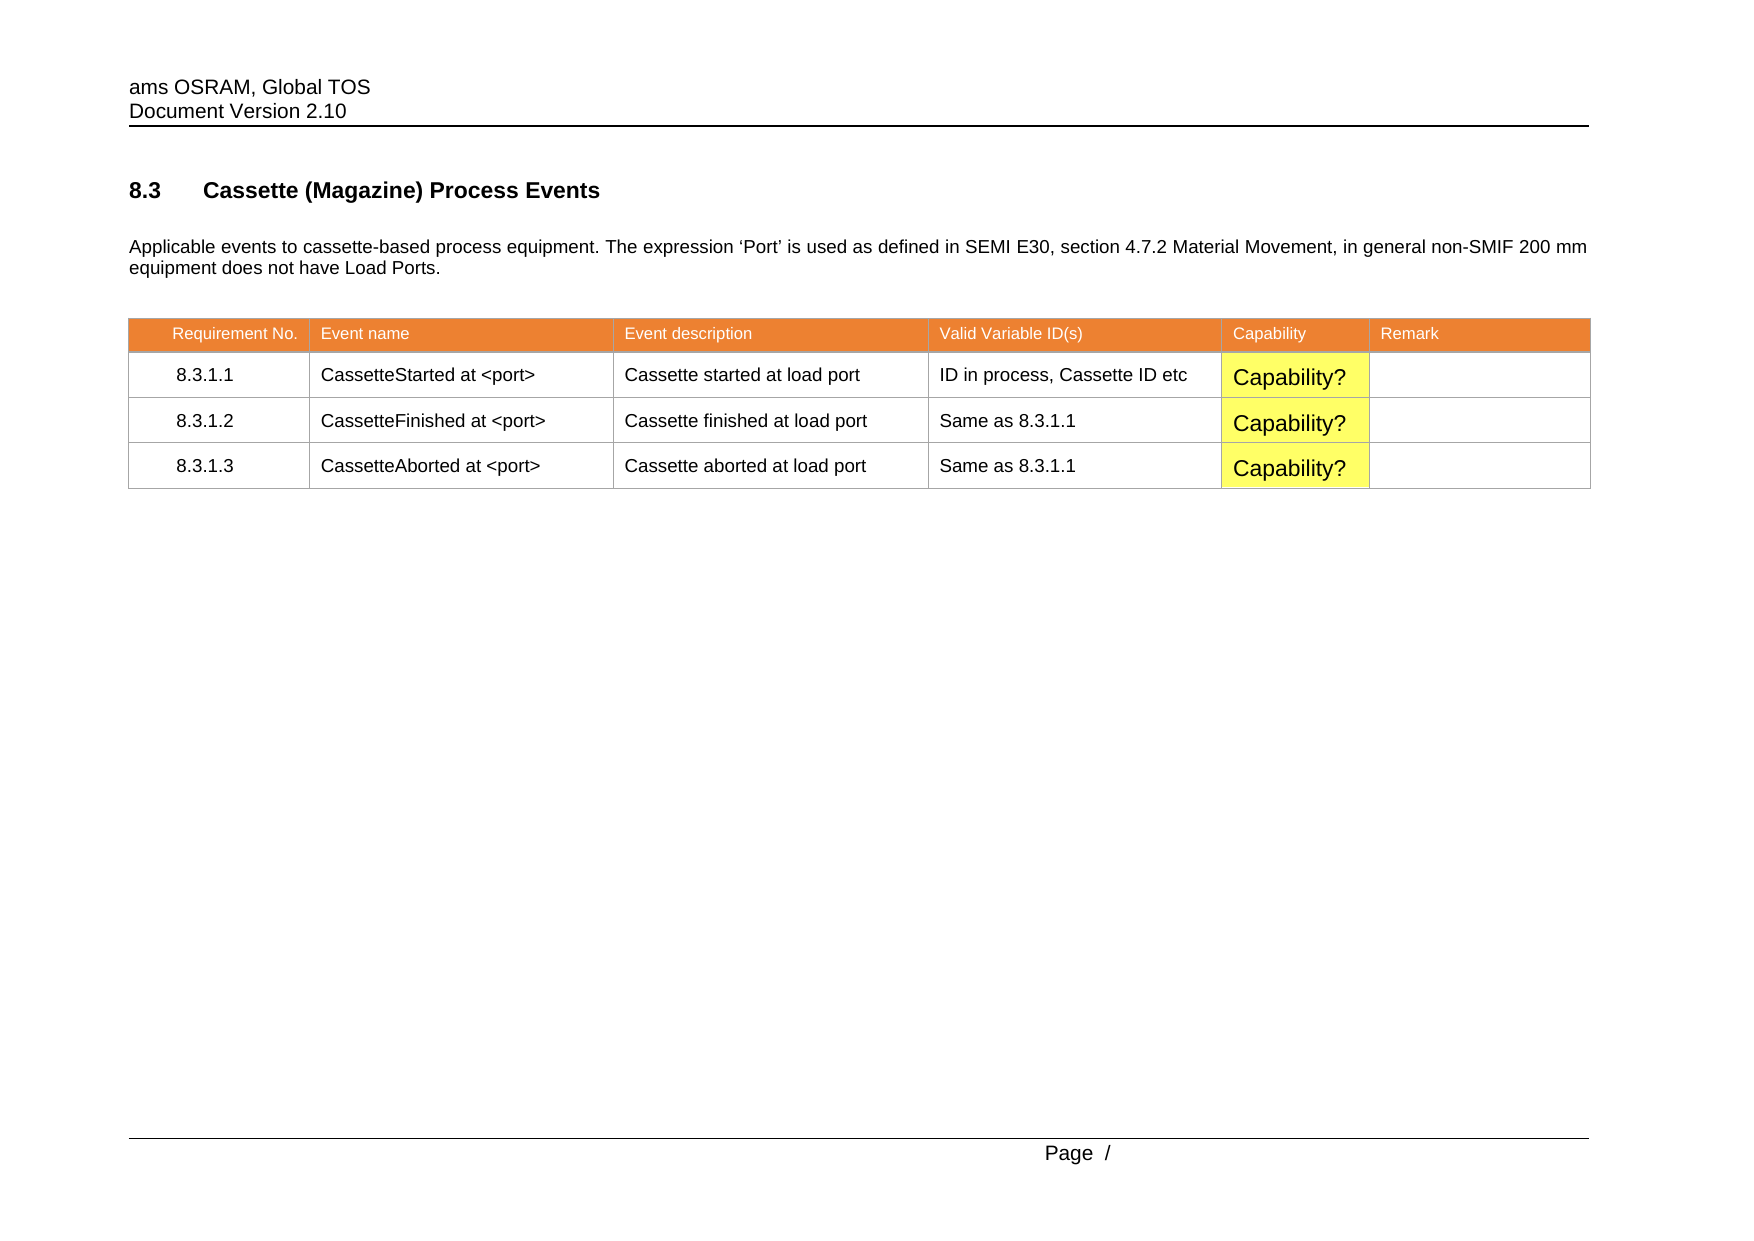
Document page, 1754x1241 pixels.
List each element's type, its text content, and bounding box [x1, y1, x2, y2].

table_header Remark [1370, 319, 1590, 351]
table_header Capability [1222, 319, 1369, 351]
table_cell [1370, 398, 1590, 442]
table_cell Cassette finished at load port [614, 398, 928, 442]
table_cell CassetteStarted at <port> [310, 353, 613, 397]
text Applicable events to cassette-based process equipment. The expression ‘Port’ is used as defined in SEMI E30, section 4.7.2 Material Movement, in general non-SMIF 200 mm equipment does not have Load Ports. [129, 236, 1589, 279]
table_cell [1222, 398, 1369, 442]
table_cell [1370, 353, 1590, 397]
table_cell Same as 8.3.1.1 [929, 398, 1221, 442]
table_header Valid Variable ID(s) [929, 319, 1221, 351]
table_header Requirement No. [129, 319, 309, 351]
table_cell Cassette started at load port [614, 353, 928, 397]
table_cell Same as 8.3.1.1 [929, 443, 1221, 487]
table_cell ID in process, Cassette ID etc [929, 353, 1221, 397]
table_cell CassetteFinished at <port> [310, 398, 613, 442]
table_cell [129, 353, 309, 397]
table_cell [1222, 443, 1369, 487]
table_header Event name [310, 319, 613, 351]
table_cell [129, 398, 309, 442]
table_cell CassetteAborted at <port> [310, 443, 613, 487]
table_cell [1370, 443, 1590, 487]
subtitle Cassette (Magazine) Process Events [129, 177, 1589, 203]
table_cell [129, 443, 309, 487]
table_header Event description [614, 319, 928, 351]
table_cell Cassette aborted at load port [614, 443, 928, 487]
table_cell [1222, 353, 1369, 397]
